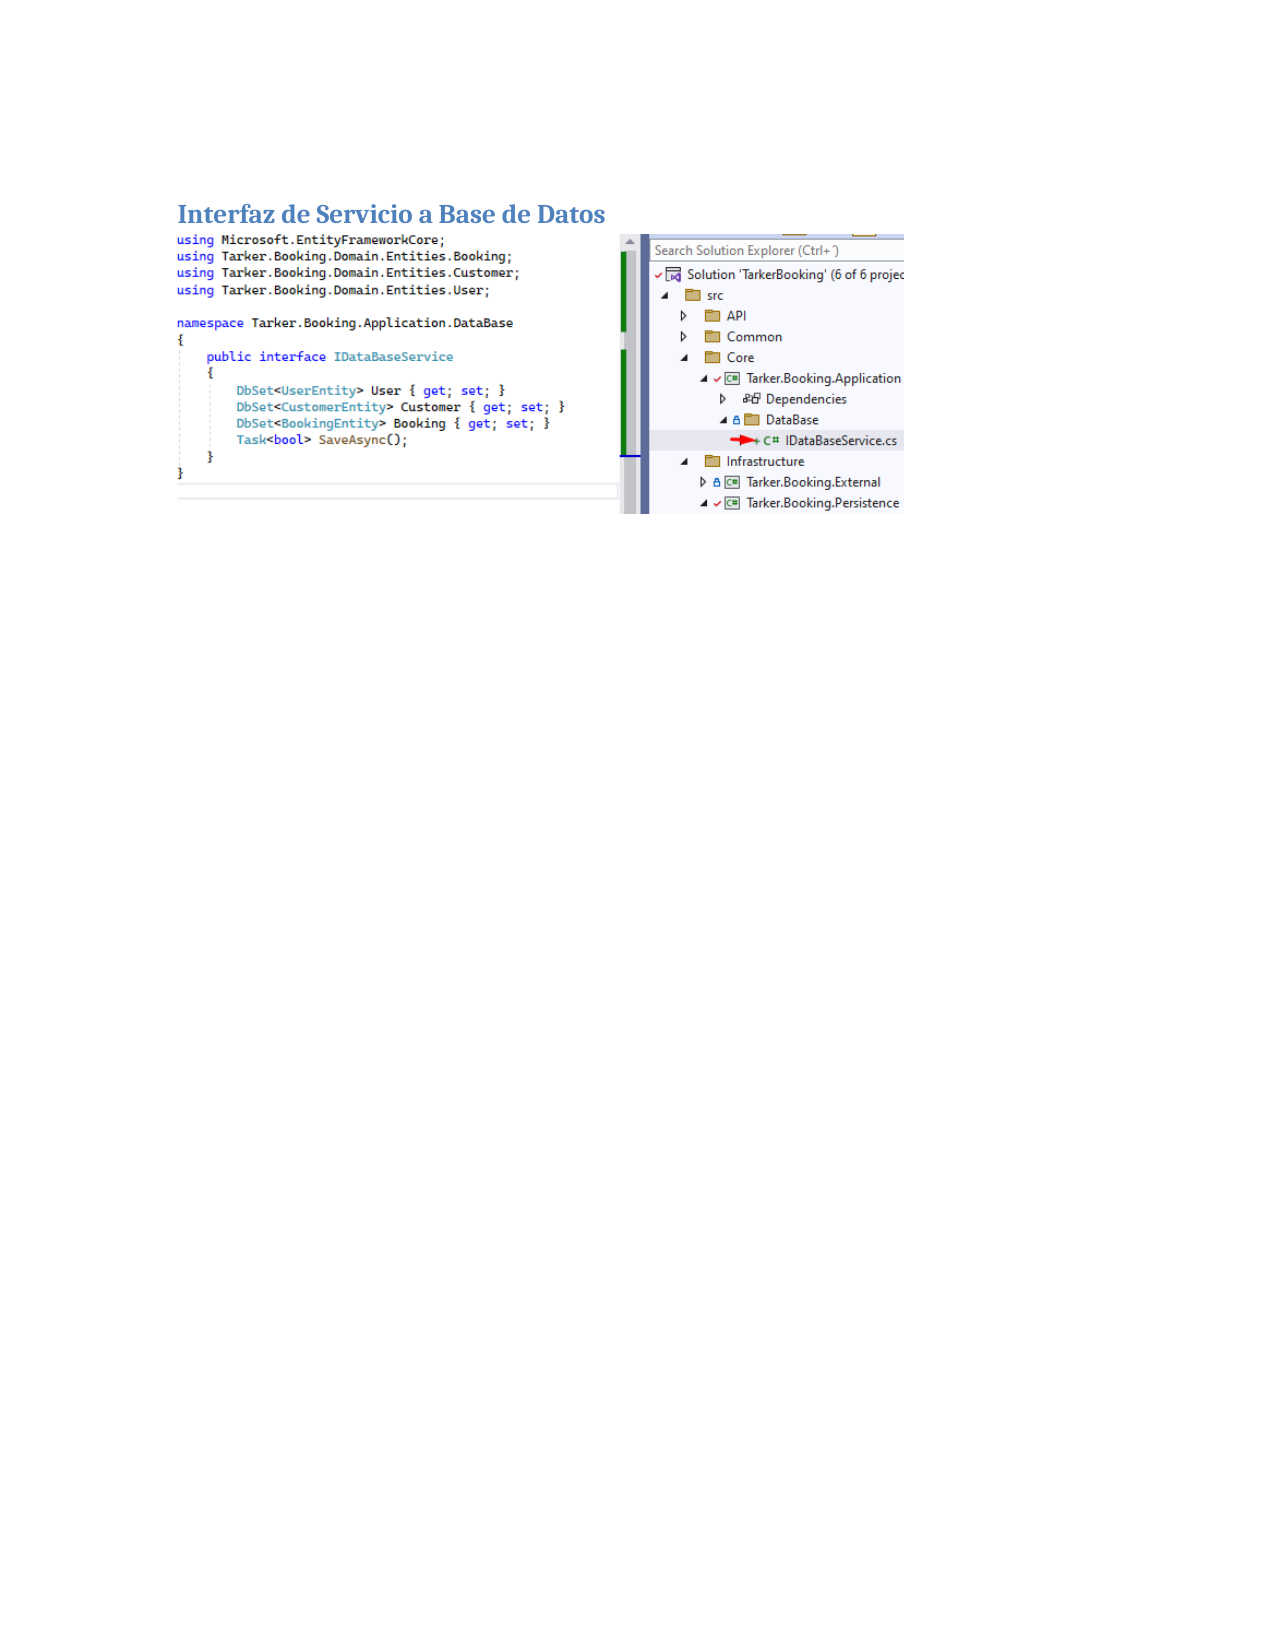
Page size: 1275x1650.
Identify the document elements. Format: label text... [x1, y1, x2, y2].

picture [177, 234, 904, 514]
subtitle Interfaz de Servicio a Base de Datos [177, 199, 1098, 230]
